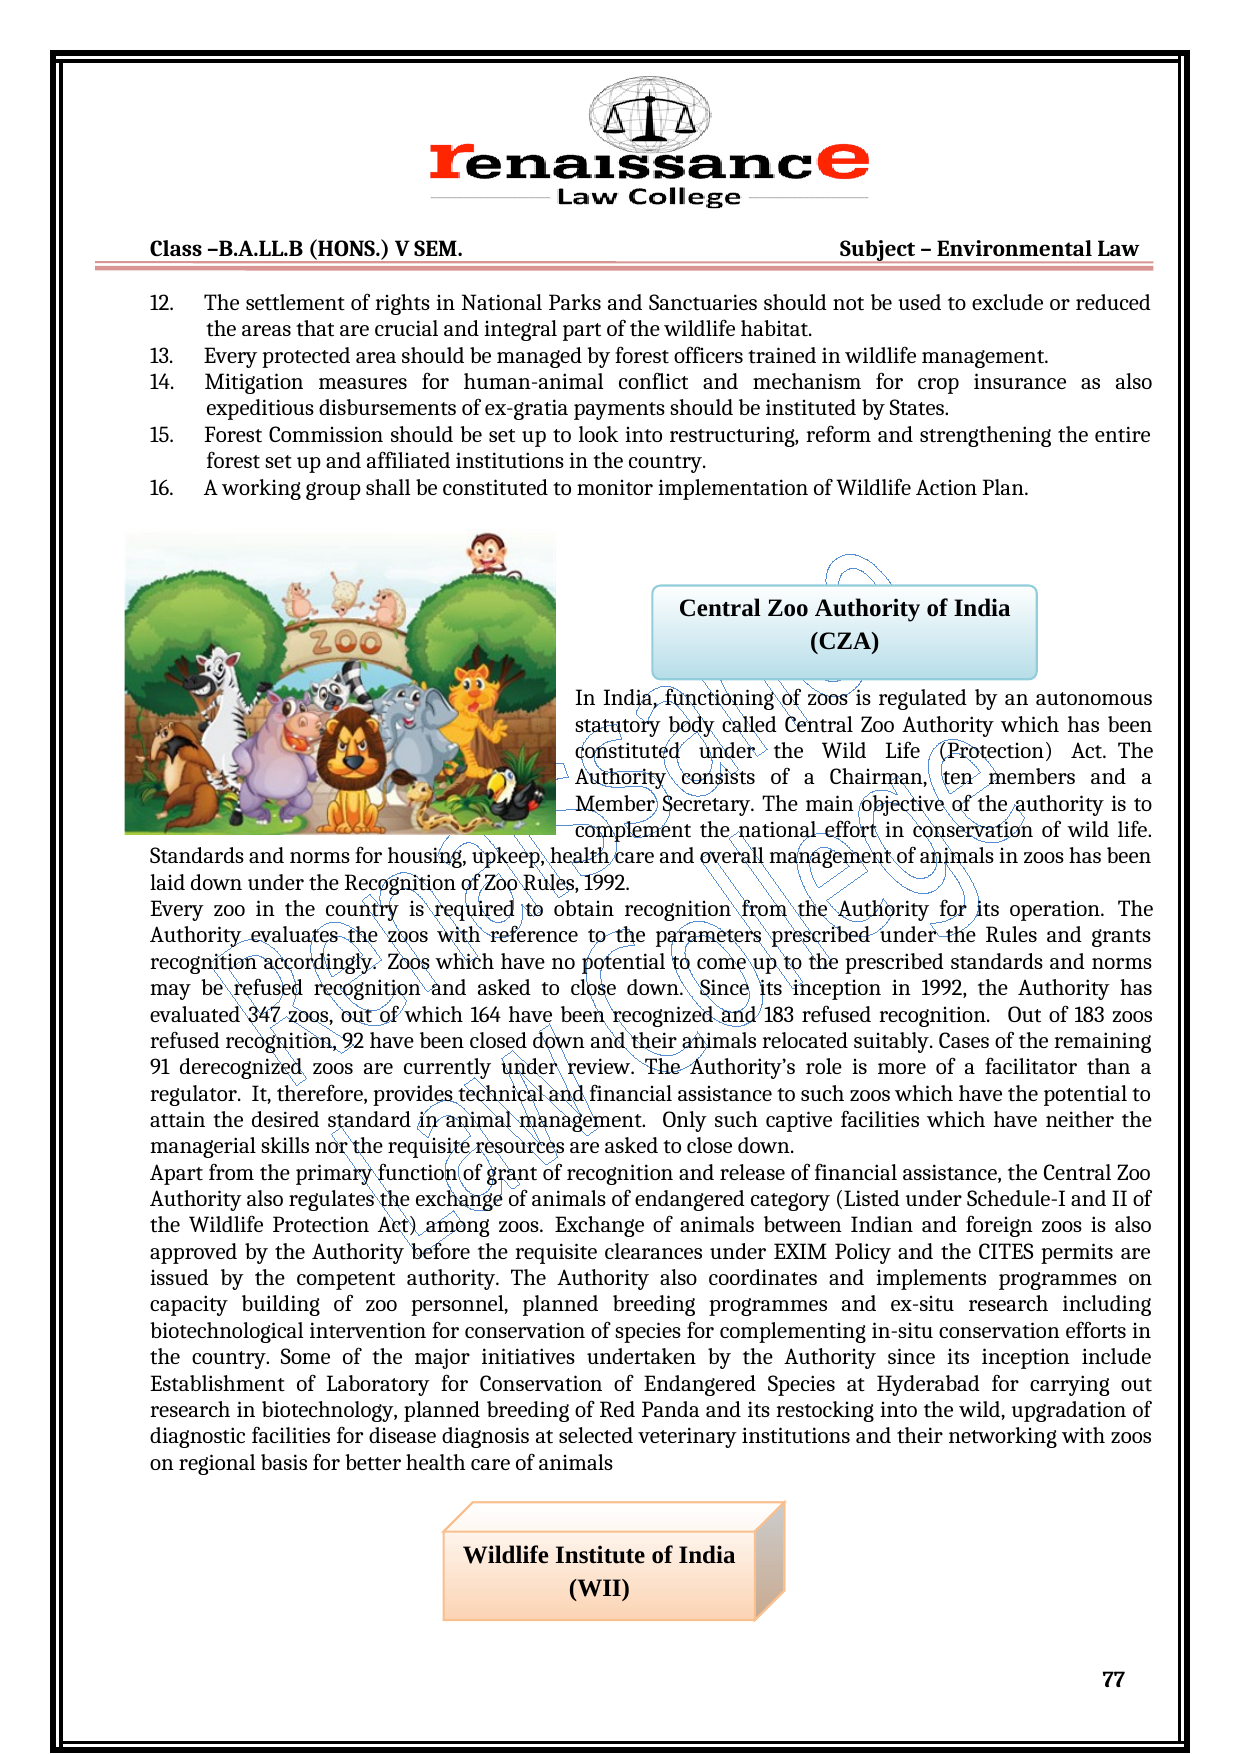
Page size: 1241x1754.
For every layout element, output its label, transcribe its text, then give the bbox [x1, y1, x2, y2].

text 16. A working group shall be constituted to monitor implementation of Wildlife Action Plan. [150, 474, 1153, 501]
picture [124, 529, 556, 835]
text 15. Forest Commission should be set up to look into restructuring, reform and strengthening the entire forest set up and affiliated institutions in the country. [150, 422, 1153, 474]
text Apart from the primary function of grant of recognition and release of financial assistance, the Central Zoo Authority also regulates the exchange of animals of endangered category (Listed under Schedule-I and II of the Wildlife Protection Act) among zoos. Exchange of animals between Indian and foreign zoos is also approved by the Authority before the requisite clearances under EXIM Policy and the CITES permits are issued by the competent authority. The Authority also coordinates and implements programmes on capacity building of zoo personnel, planned breeding programmes and ex-situ research including biotechnological intervention for conservation of species for complementing in-situ conservation efforts in the country. Some of the major initiatives undertaken by the Authority since its inception include Establishment of Laboratory for Conservation of Endangered Species at Hyderabad for carrying out research in biotechnology, planned breeding of Red Panda and its restocking into the wild, upgradation of diagnostic facilities for disease diagnosis at selected veterinary institutions and their networking with zoos on regional basis for better health care of animals [150, 1159, 1153, 1476]
text In India, functioning of zoos is regulated by an autonomous statutory body called Central Zoo Authority which has been constituted under the Wild Life (Protection) Act. The Authority consists of a Chairman, ten members and a Member Secretary. The main objective of the authority is to complement the national effort in conservation of wild life. Standards and norms for housing, upkeep, health care and overall management of animals in zoos has been laid down under the Recognition of Zoo Rules, 1992. [150, 685, 1153, 896]
picture [406, 75, 897, 209]
text 12. The settlement of rights in National Parks and Sanctuaries should not be used to exclude or reduced the areas that are crucial and integral part of the wildlife habitat. [150, 290, 1153, 342]
text Every zoo in the country is required to obtain recognition from the Authority for its operation. The Authority evaluates the zoos with reference to the parameters prescribed under the Rules and grants recognition accordingly. Zoos which have no potential to come up to the prescribed standards and norms may be refused recognition and asked to close down. Since its inception in 1992, the Authority has evaluated 347 zoos, out of which 164 have been recognized and 183 refused recognition. Out of 183 zoos refused recognition, 92 have been closed down and their animals relocated suitably. Cases of the remaining 91 derecognized zoos are currently under review. The Authority’s role is more of a facilitator than a regulator. It, therefore, provides technical and financial assistance to such zoos which have the potential to attain the desired standard in animal management. Only such captive facilities which have neither the managerial skills nor the requisite resources are asked to close down. [150, 896, 1153, 1159]
text 14. Mitigation measures for human-animal conflict and mechanism for crop insurance as also expeditious disbursements of ex-gratia payments should be instituted by States. [150, 369, 1153, 422]
text 13. Every protected area should be managed by forest officers trained in wildlife management. [150, 342, 1153, 369]
